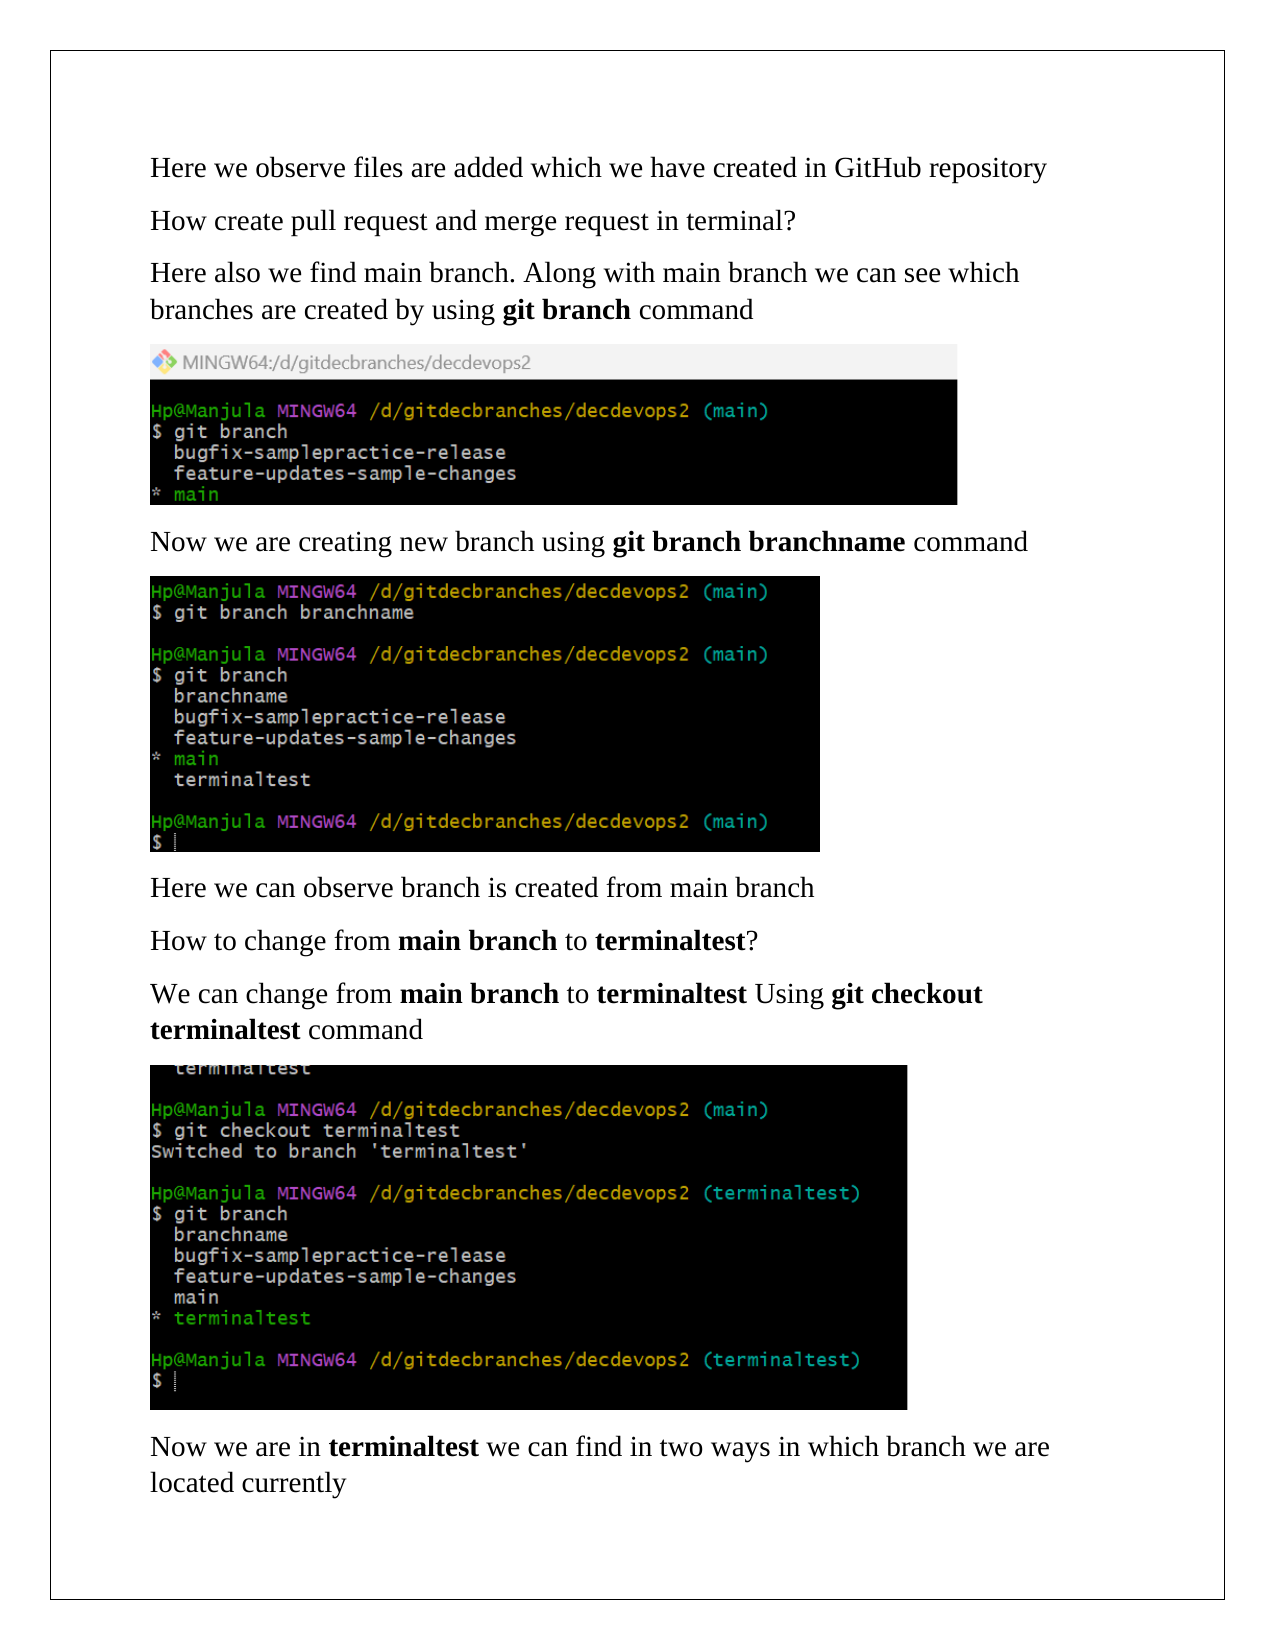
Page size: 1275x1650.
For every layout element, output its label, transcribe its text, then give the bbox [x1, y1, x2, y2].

text Now we are in terminaltest we can find in two ways in which branch we are located currently [150, 1429, 1125, 1498]
text Here we can observe branch is created from main branch [150, 871, 1125, 904]
text We can change from main branch to terminaltest Using git checkout terminaltest command [150, 976, 1125, 1046]
picture [150, 1065, 908, 1410]
text Here we observe files are added which we have created in GitHub repository [150, 150, 1125, 183]
text How create pull request and merge request in terminal? [150, 203, 1125, 236]
picture [150, 344, 958, 505]
picture [150, 576, 820, 852]
text How to change from main branch to terminaltest? [150, 923, 1125, 957]
text Now we are creating new branch using git branch branchname command [150, 524, 1125, 557]
text Here also we find main branch. Along with main branch we can see which branches are created by using git branch command [150, 256, 1125, 325]
